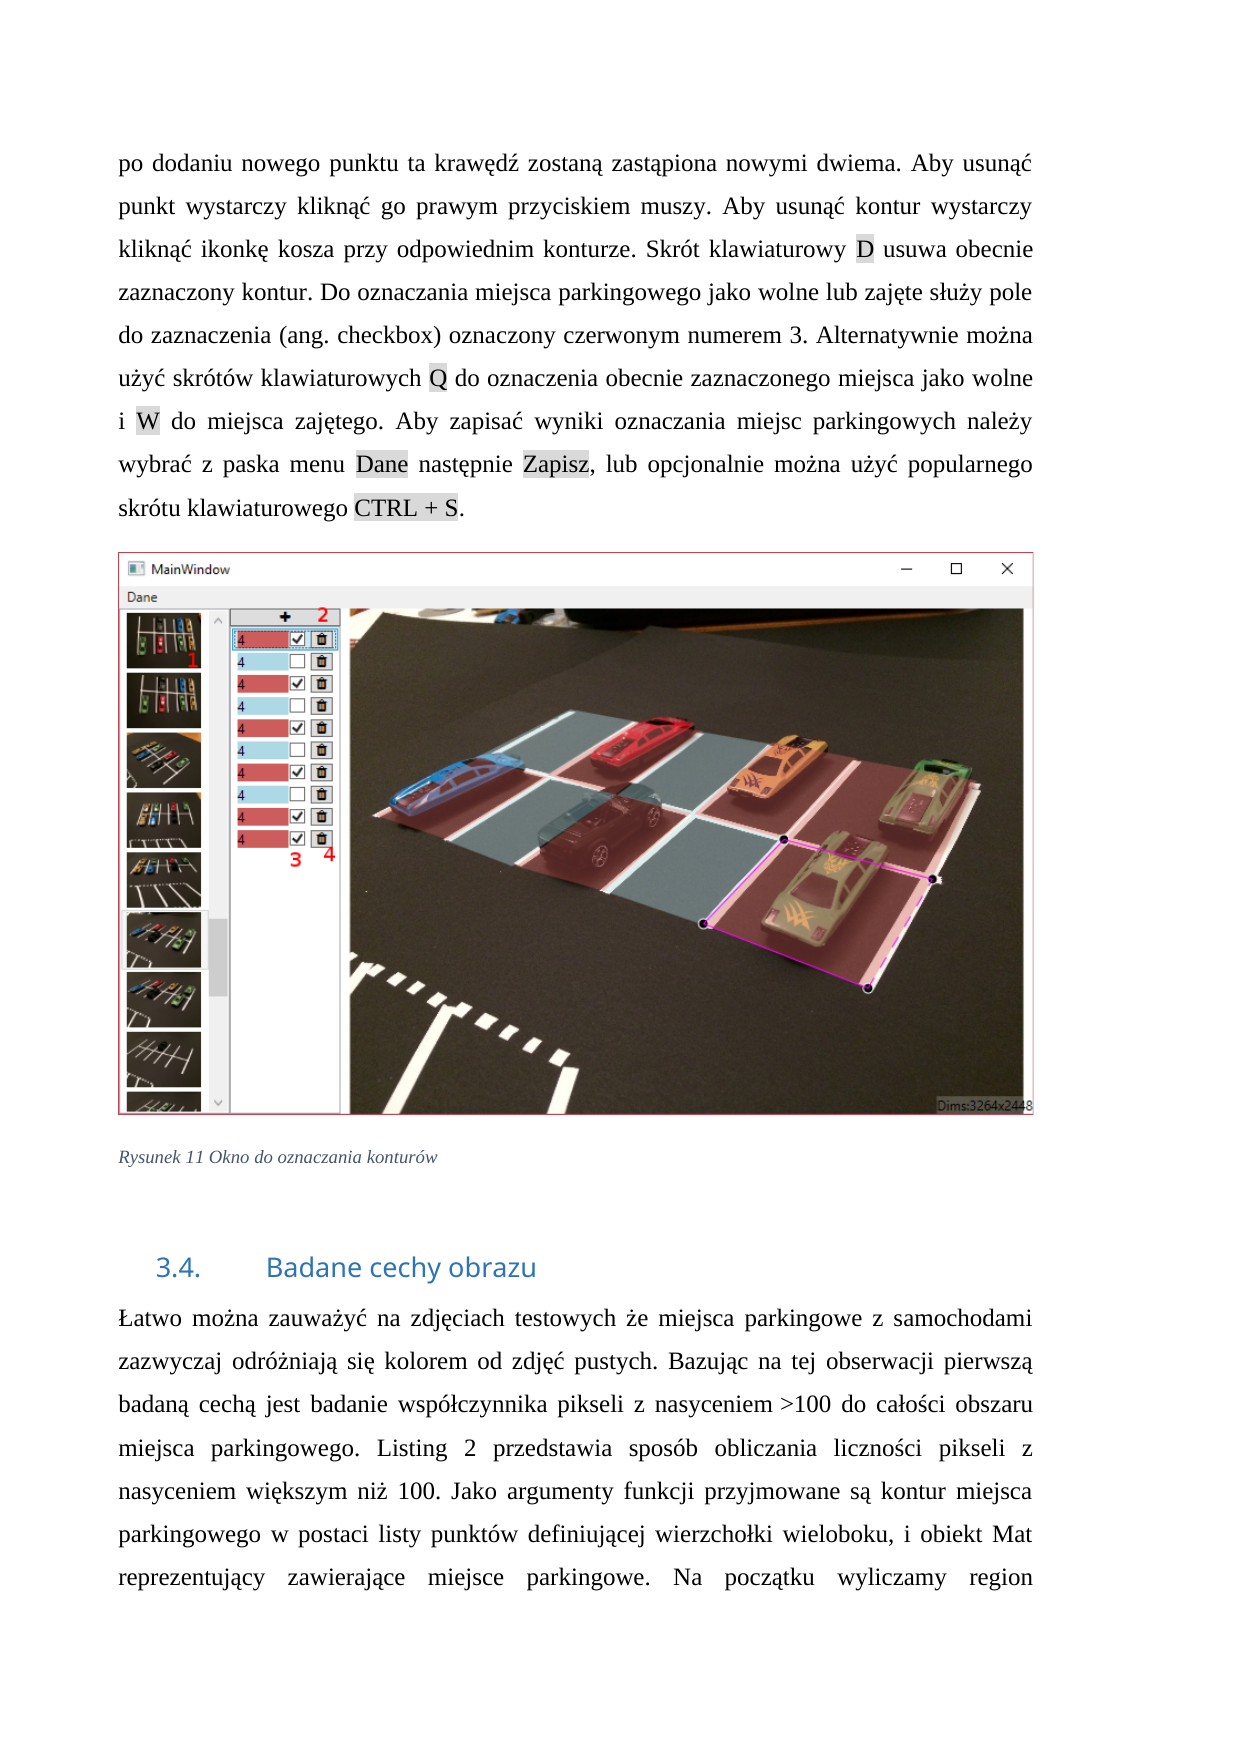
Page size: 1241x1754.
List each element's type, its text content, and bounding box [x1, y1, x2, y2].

text Rysunek 11 Okno do oznaczania konturów [118, 1146, 1033, 1167]
picture [118, 552, 1034, 1115]
subtitle Badane cechy obrazu [156, 1248, 1033, 1285]
